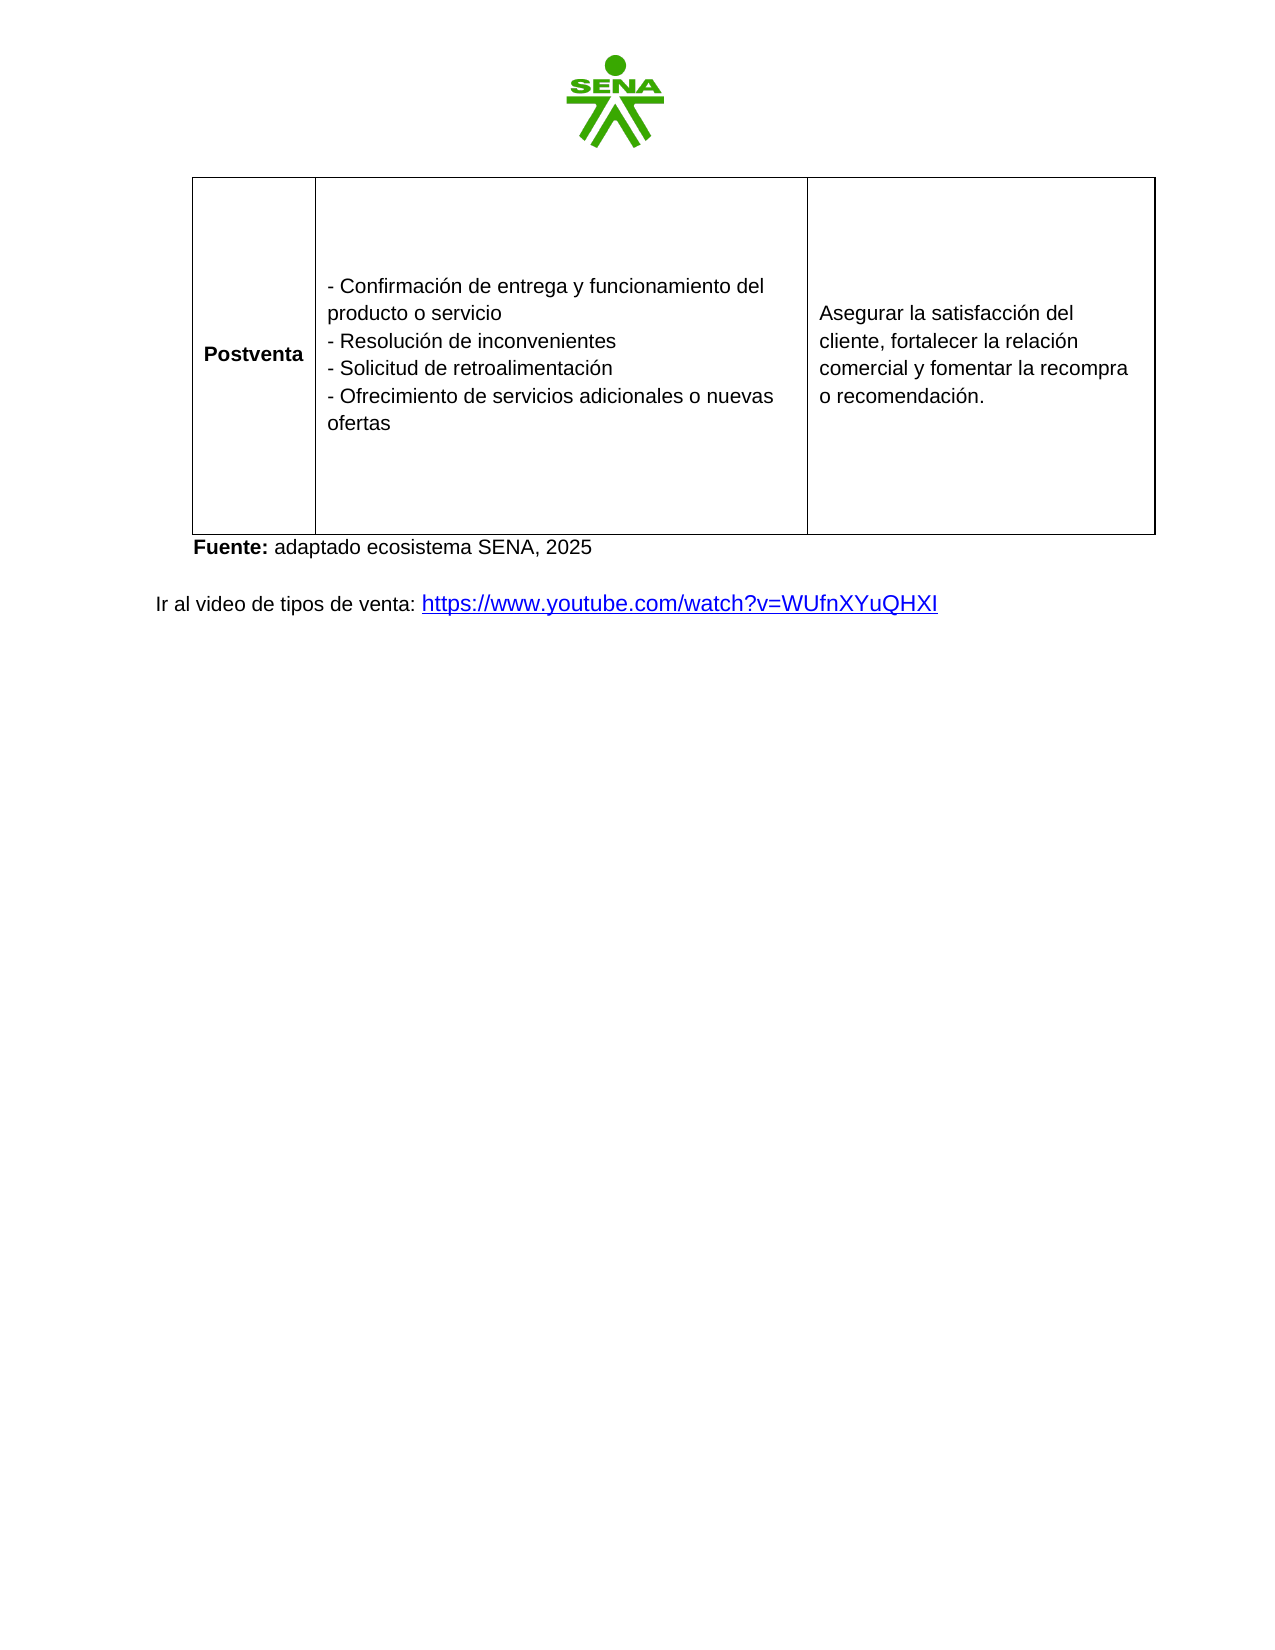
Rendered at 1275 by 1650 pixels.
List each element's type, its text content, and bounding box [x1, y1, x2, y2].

text Ir al video de tipos de venta: https://www.youtube.com/watch?v=WUfnXYuQHXI [118, 590, 1157, 617]
table_cell Postventa [193, 178, 315, 534]
table_cell Asegurar la satisfacción del cliente, fortalecer la relación comercial y fomentar la recompra o recomendación. [808, 178, 1154, 534]
picture [566, 55, 664, 148]
table_cell - Confirmación de entrega y funcionamiento del producto o servicio - Resolución de inconvenientes - Solicitud de retroalimentación - Ofrecimiento de servicios adicionales o nuevas ofertas [316, 178, 807, 534]
text Fuente: adaptado ecosistema SENA, 2025 [118, 535, 1157, 559]
